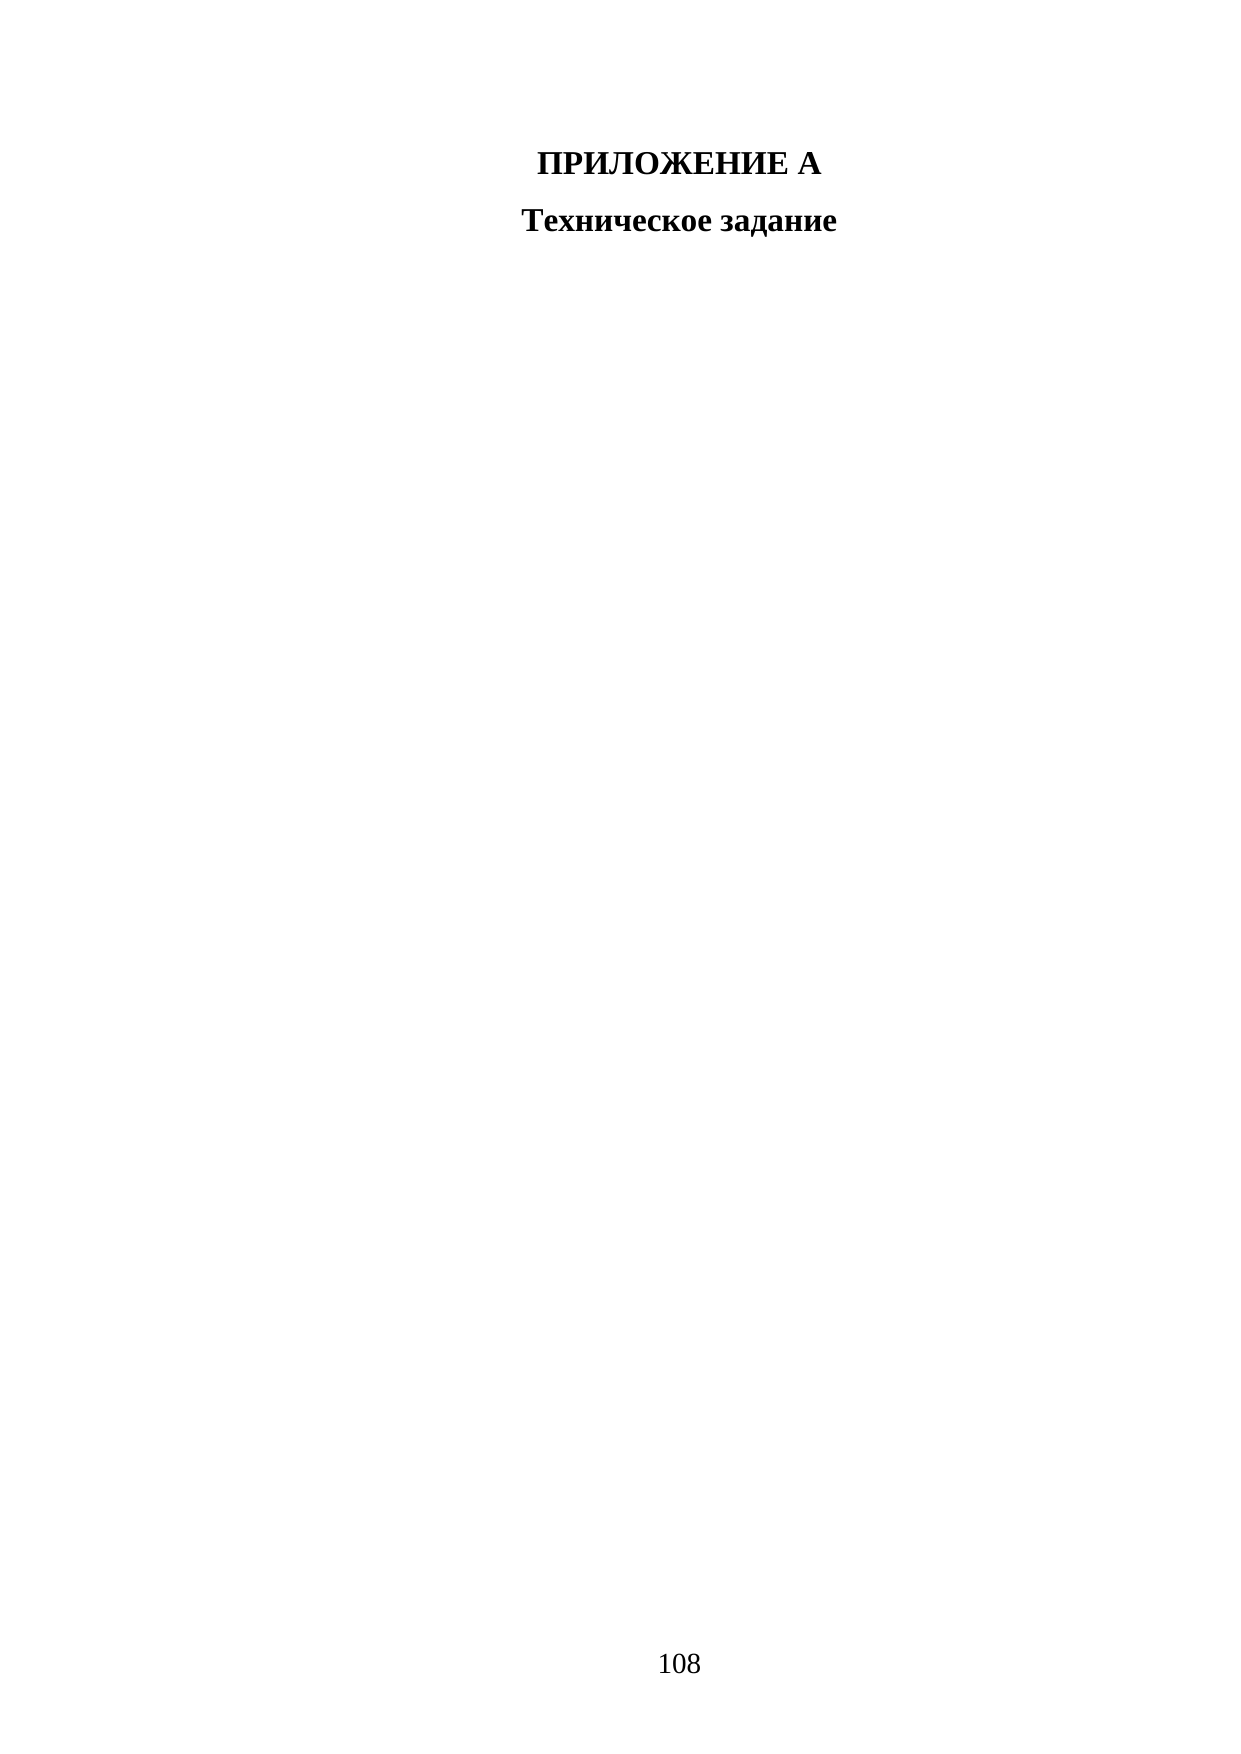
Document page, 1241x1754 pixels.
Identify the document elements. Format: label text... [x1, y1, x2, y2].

text Техническое задание [177, 143, 1181, 239]
